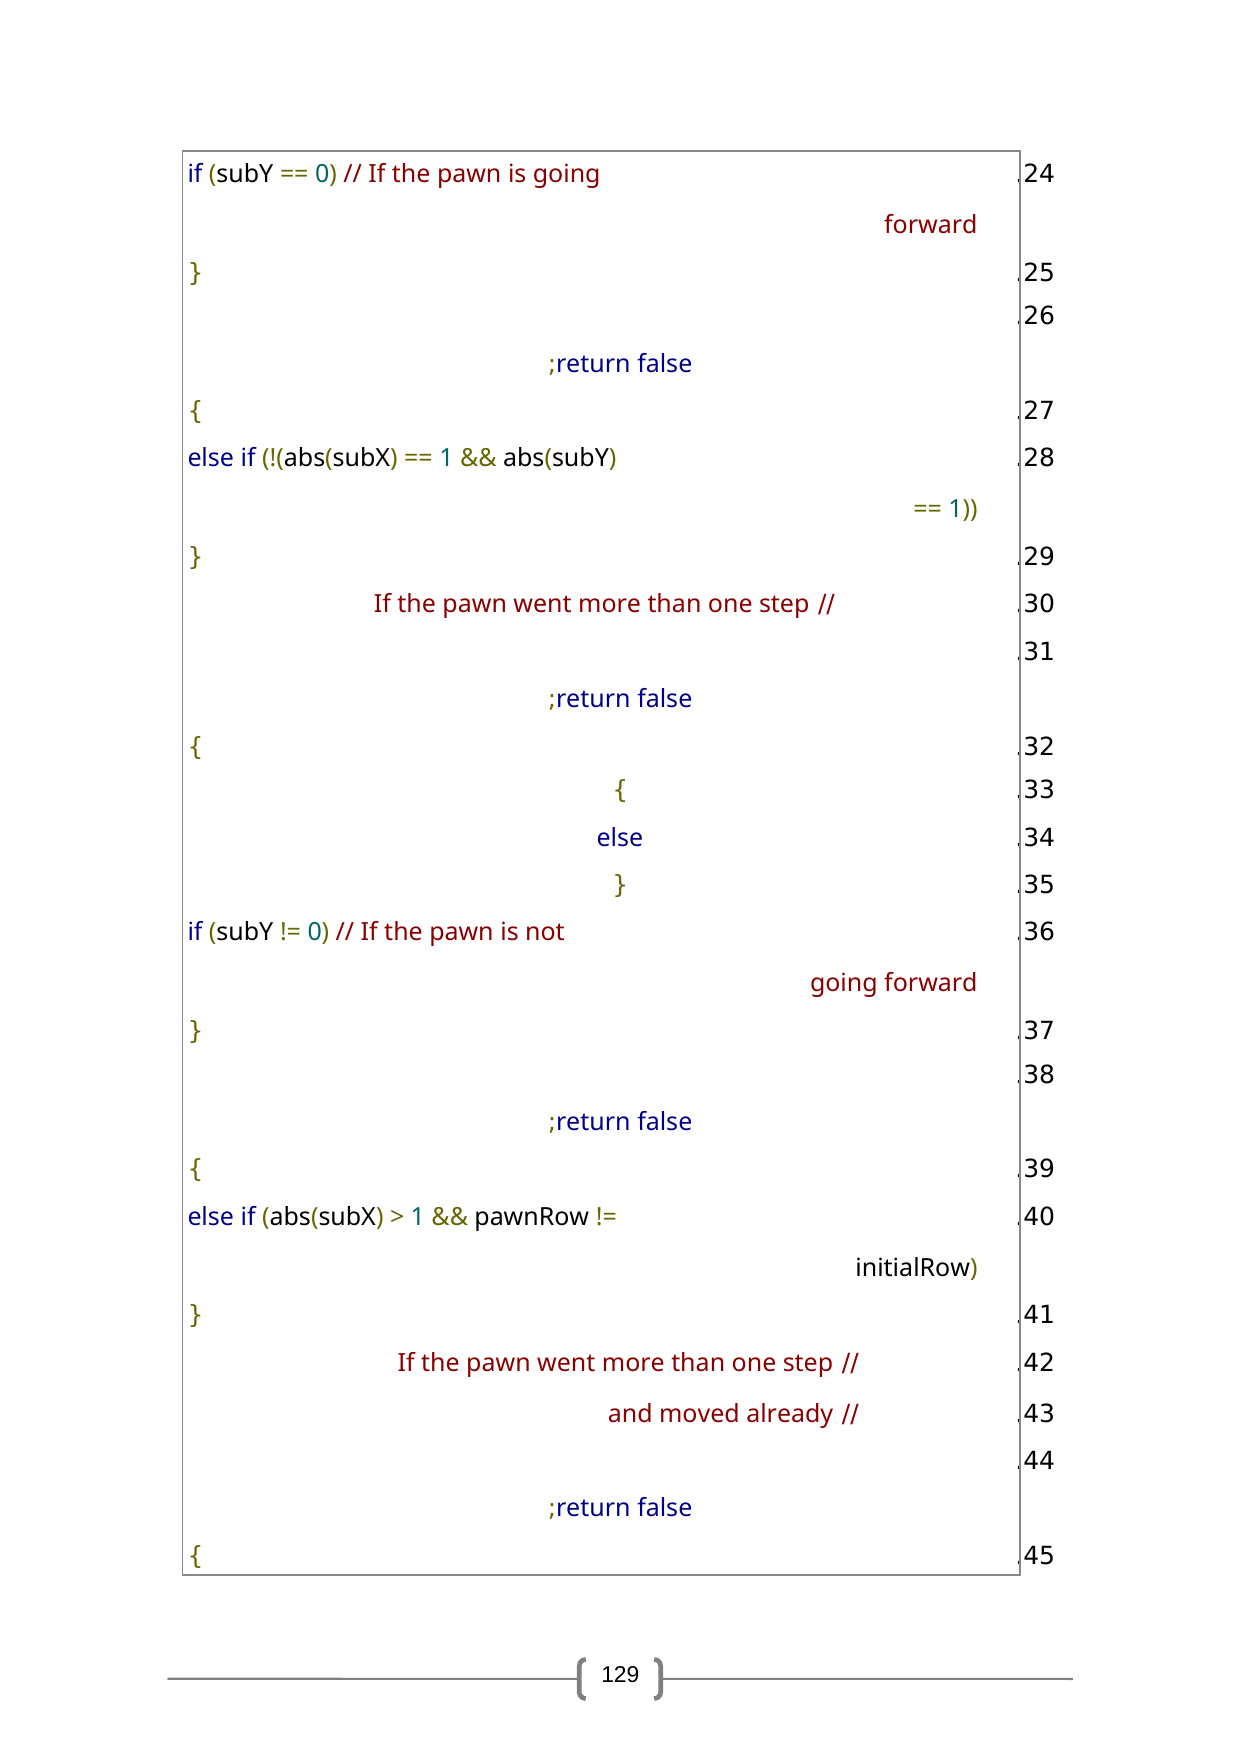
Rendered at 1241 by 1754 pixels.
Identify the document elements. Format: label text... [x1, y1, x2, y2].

list } [183, 726, 1019, 761]
list { [183, 864, 1019, 899]
list // and moved already [183, 1389, 1019, 1429]
list // If the pawn went more than one step [183, 1338, 1019, 1378]
list { [183, 536, 1019, 571]
list else if (!(abs(subX) == 1 && abs(subY) == 1)) [183, 434, 1019, 525]
list return false; [183, 296, 1019, 379]
list } [183, 391, 1019, 426]
list return false; [183, 1441, 1019, 1524]
list } [183, 1535, 1019, 1574]
list else [183, 813, 1019, 853]
list else if (abs(subX) > 1 && pawnRow != initialRow) [183, 1193, 1019, 1283]
list if (subY != 0) // If the pawn is not going forward [183, 908, 1019, 999]
list if (subY == 0) // If the pawn is going forward [183, 152, 1019, 241]
list { [183, 1010, 1019, 1045]
list } [183, 1149, 1019, 1184]
list } [183, 770, 1019, 805]
list // If the pawn went more than one step [183, 580, 1019, 620]
list return false; [183, 631, 1019, 715]
list { [183, 1295, 1019, 1330]
list { [183, 252, 1019, 287]
list return false; [183, 1054, 1019, 1138]
